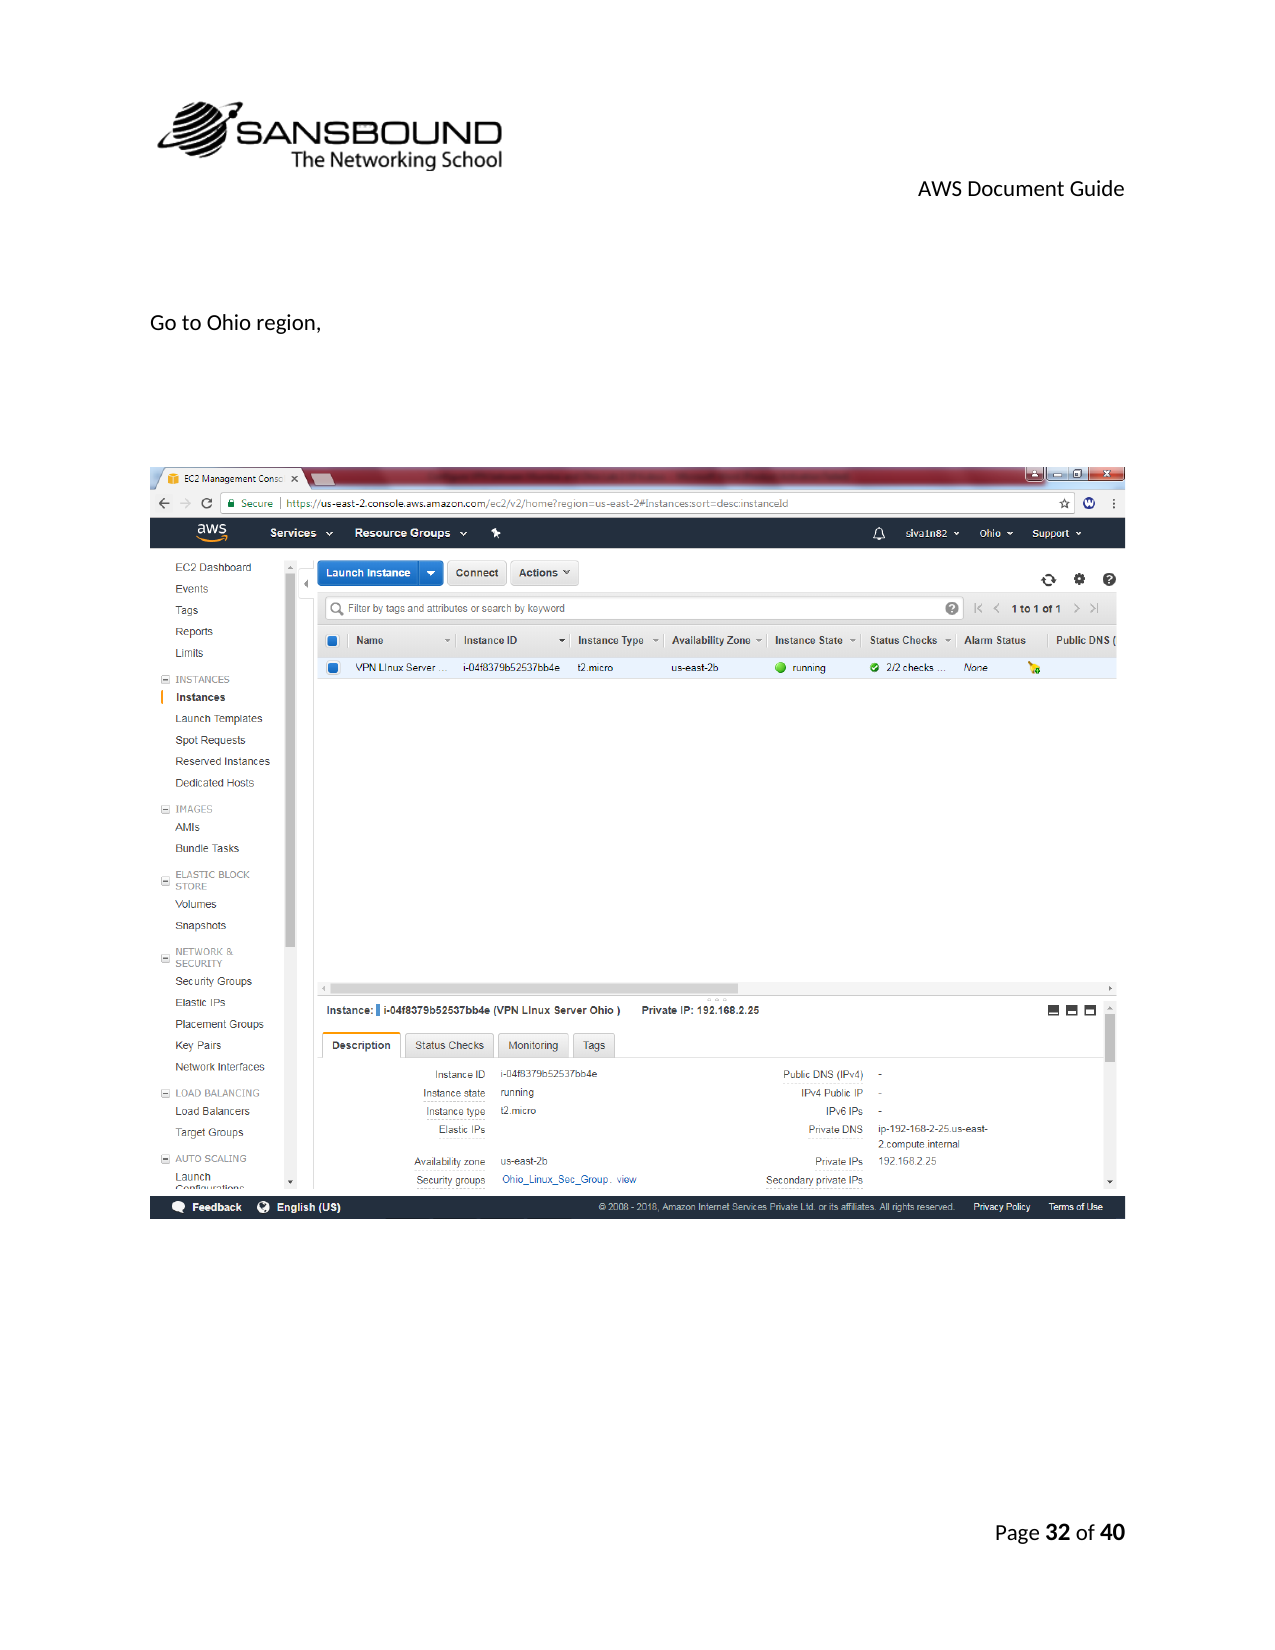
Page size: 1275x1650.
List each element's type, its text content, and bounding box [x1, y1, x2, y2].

picture [150, 75, 514, 197]
picture [150, 467, 1125, 1219]
text Go to Ohio region, [150, 308, 1125, 336]
